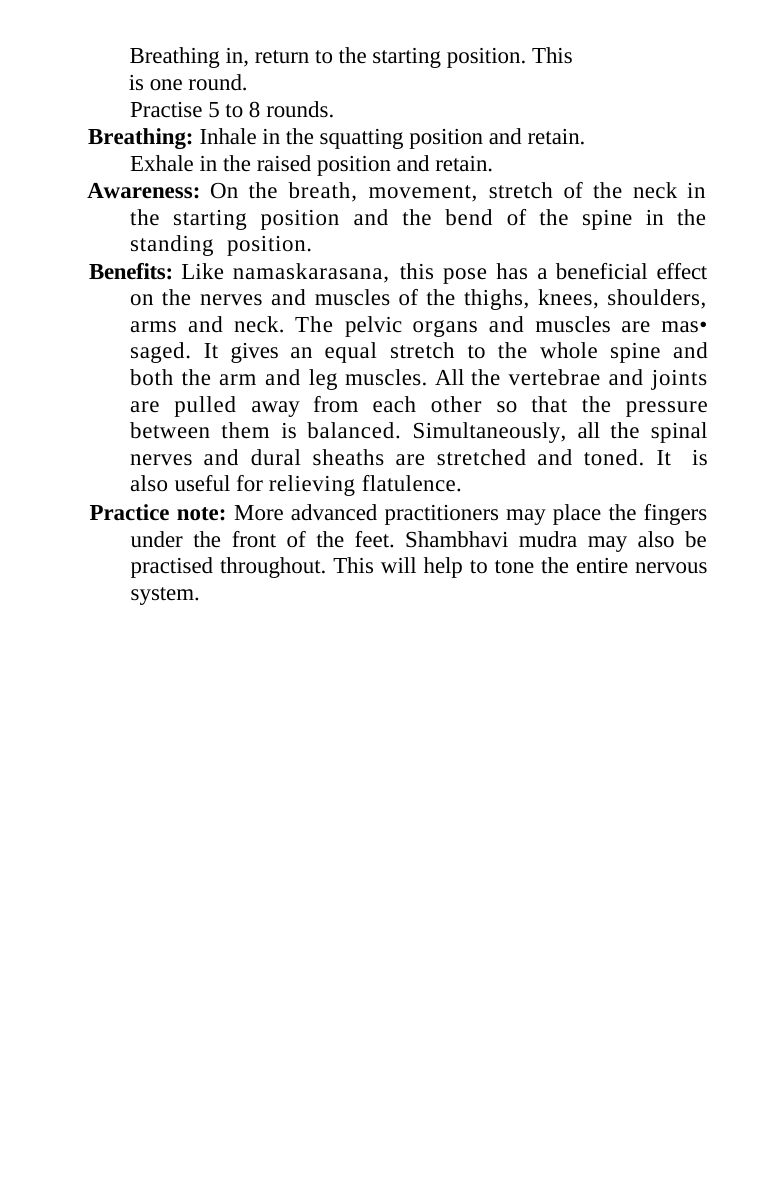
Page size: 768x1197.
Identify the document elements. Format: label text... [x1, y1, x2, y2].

text Breathing in, return to the starting position. This is one round. [128, 42, 587, 95]
text Practise 5 to 8 rounds. [130, 96, 720, 122]
text Benefits: Like namaskarasana, this pose has a beneficial effect on the nerves and muscles of the thighs, knees, shoulders, arms and neck. The pelvic organs and muscles are mas• saged. It gives an equal stretch to the whole spine and both the arm and leg muscles. All the vertebrae and joints are pulled away from each other so that the pressure between them is balanced. Simultaneously, all the spinal nerves and dural sheaths are stretched and toned. It is also useful for relieving flatulence. [89, 258, 708, 497]
text Exhale in the raised position and retain. [130, 150, 720, 176]
text Awareness: On the breath, movement, stretch of the neck in the starting position and the bend of the spine in the standing position. [87, 177, 706, 257]
text Breathing: Inhale in the squatting position and retain. [88, 123, 720, 149]
text Practice note: More advanced practitioners may place the fingers under the front of the feet. Shambhavi mudra may also be practised throughout. This will help to tone the entire nervous system. [89, 499, 708, 606]
